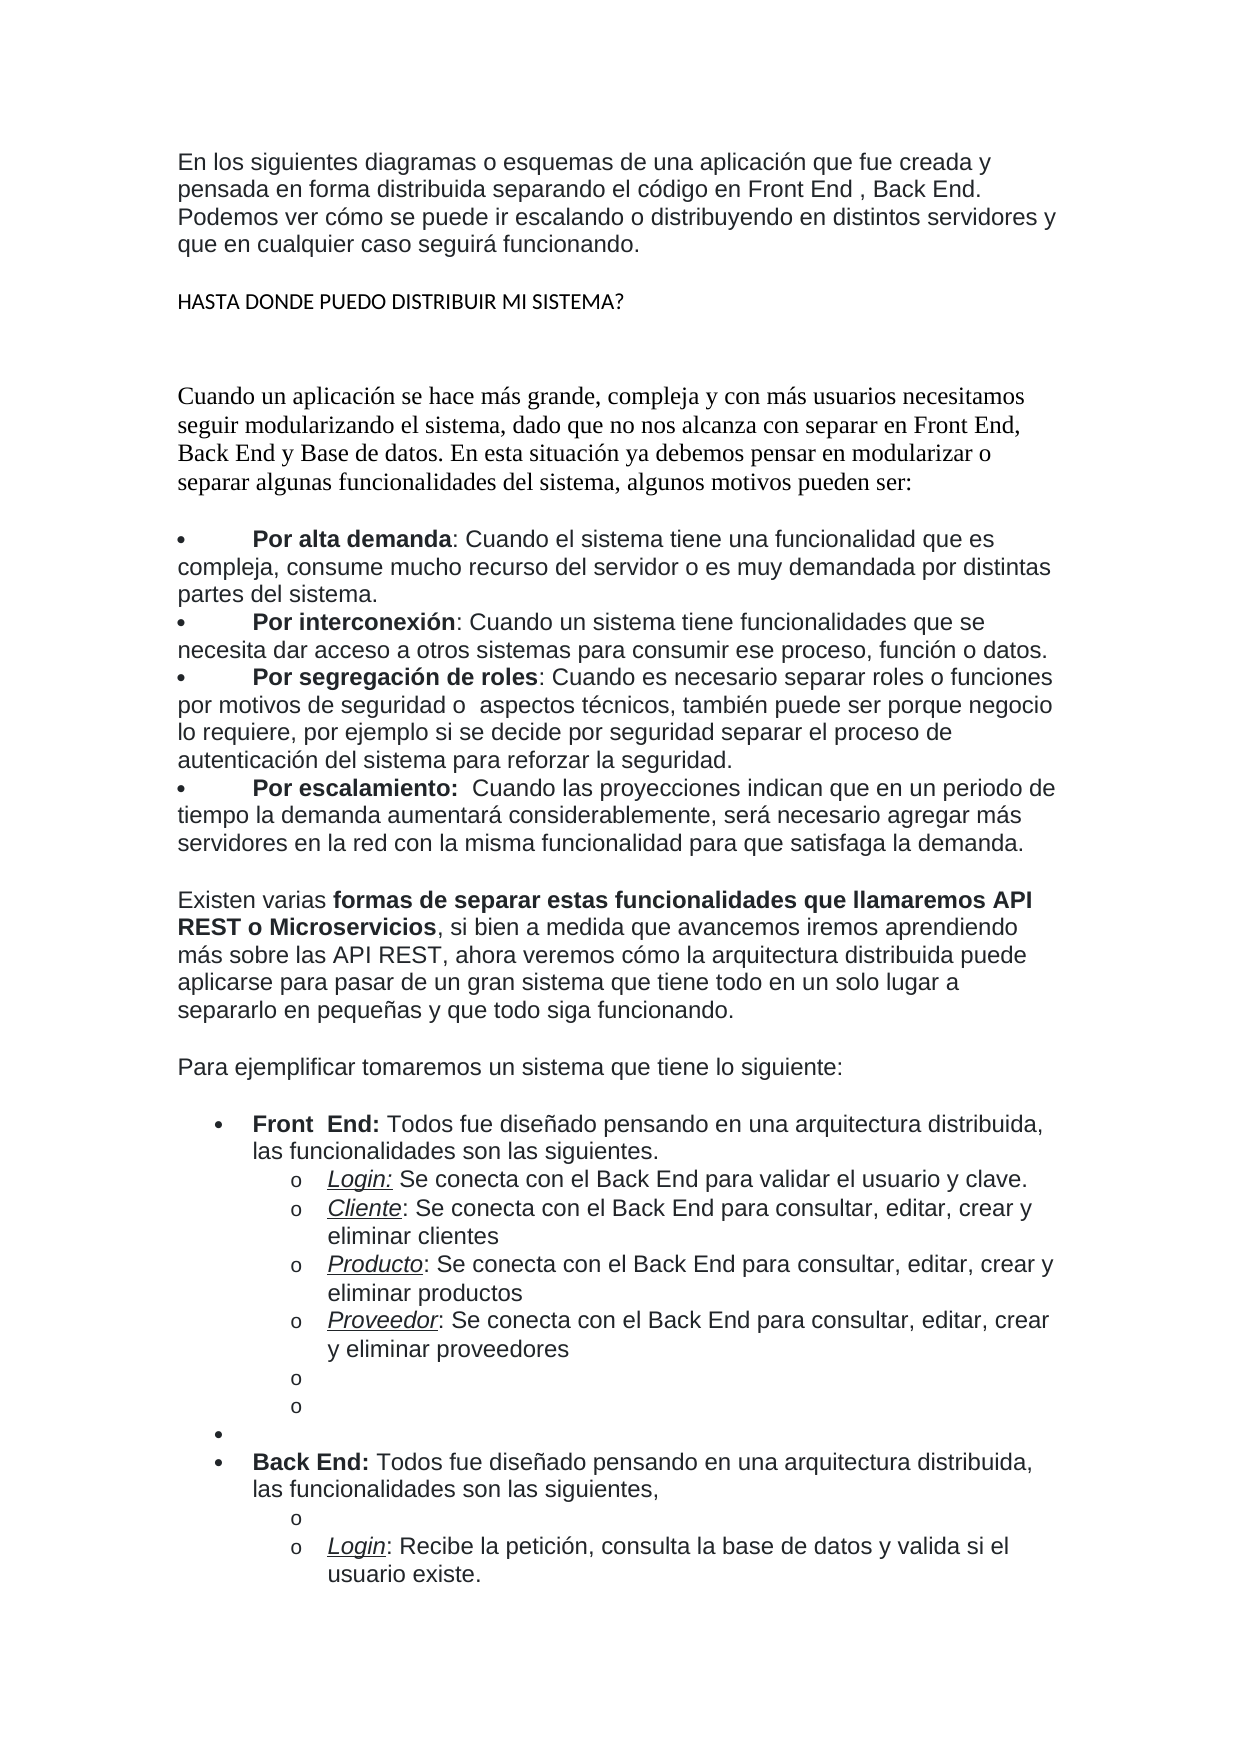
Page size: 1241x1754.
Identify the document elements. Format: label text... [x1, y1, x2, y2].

list Cliente: Se conecta con el Back End para consultar, editar, crear y eliminar clientes [290, 1193, 1063, 1250]
text HASTA DONDE PUEDO DISTRIBUIR MI SISTEMA? [177, 287, 1063, 315]
text Cuando un aplicación se hace más grande, compleja y con más usuarios necesitamos seguir modularizando el sistema, dado que no nos alcanza con separar en Front End, Back End y Base de datos. En esta situación ya debemos pensar en modularizar o separar algunas funcionalidades del sistema, algunos motivos pueden ser: [177, 381, 1063, 496]
list Login: Recibe la petición, consulta la base de datos y valida si el usuario existe. [290, 1532, 1063, 1588]
text Existen varias formas de separar estas funcionalidades que llamaremos API REST o Microservicios, si bien a medida que avancemos iremos aprendiendo más sobre las API REST, ahora veremos cómo la arquitectura distribuida puede aplicarse para pasar de un gran sistema que tiene todo en un solo lugar a separarlo en pequeñas y que todo siga funcionando. [177, 886, 1063, 1023]
text En los siguientes diagramas o esquemas de una aplicación que fue creada y pensada en forma distribuida separando el código en Front End , Back End. Podemos ver cómo se puede ir escalando o distribuyendo en distintos servidores y que en cualquier caso seguirá funcionando. [177, 148, 1063, 258]
list Por escalamiento: Cuando las proyecciones indican que en un periodo de tiempo la demanda aumentará considerablemente, será necesario agregar más servidores en la red con la misma funcionalidad para que satisfaga la demanda. [177, 773, 1063, 856]
list Por segregación de roles: Cuando es necesario separar roles o funciones por motivos de seguridad o aspectos técnicos, también puede ser porque negocio lo requiere, por ejemplo si se decide por seguridad separar el proceso de autenticación del sistema para reforzar la seguridad. [177, 663, 1063, 773]
text Para ejemplificar tomaremos un sistema que tiene lo siguiente: [177, 1053, 1063, 1080]
list Producto: Se conecta con el Back End para consultar, editar, crear y eliminar productos [290, 1250, 1063, 1306]
list Login: Se conecta con el Back End para validar el usuario y clave. [290, 1165, 1063, 1193]
list Por alta demanda: Cuando el sistema tiene una funcionalidad que es compleja, consume mucho recurso del servidor o es muy demandada por distintas partes del sistema. [177, 525, 1063, 608]
list Proveedor: Se conecta con el Back End para consultar, editar, crear y eliminar proveedores [290, 1306, 1063, 1362]
list Front End: Todos fue diseñado pensando en una arquitectura distribuida, las funcionalidades son las siguientes. [215, 1109, 1063, 1165]
list Back End: Todos fue diseñado pensando en una arquitectura distribuida, las funcionalidades son las siguientes, [215, 1448, 1063, 1503]
list Por interconexión: Cuando un sistema tiene funcionalidades que se necesita dar acceso a otros sistemas para consumir ese proceso, función o datos. [177, 608, 1063, 663]
